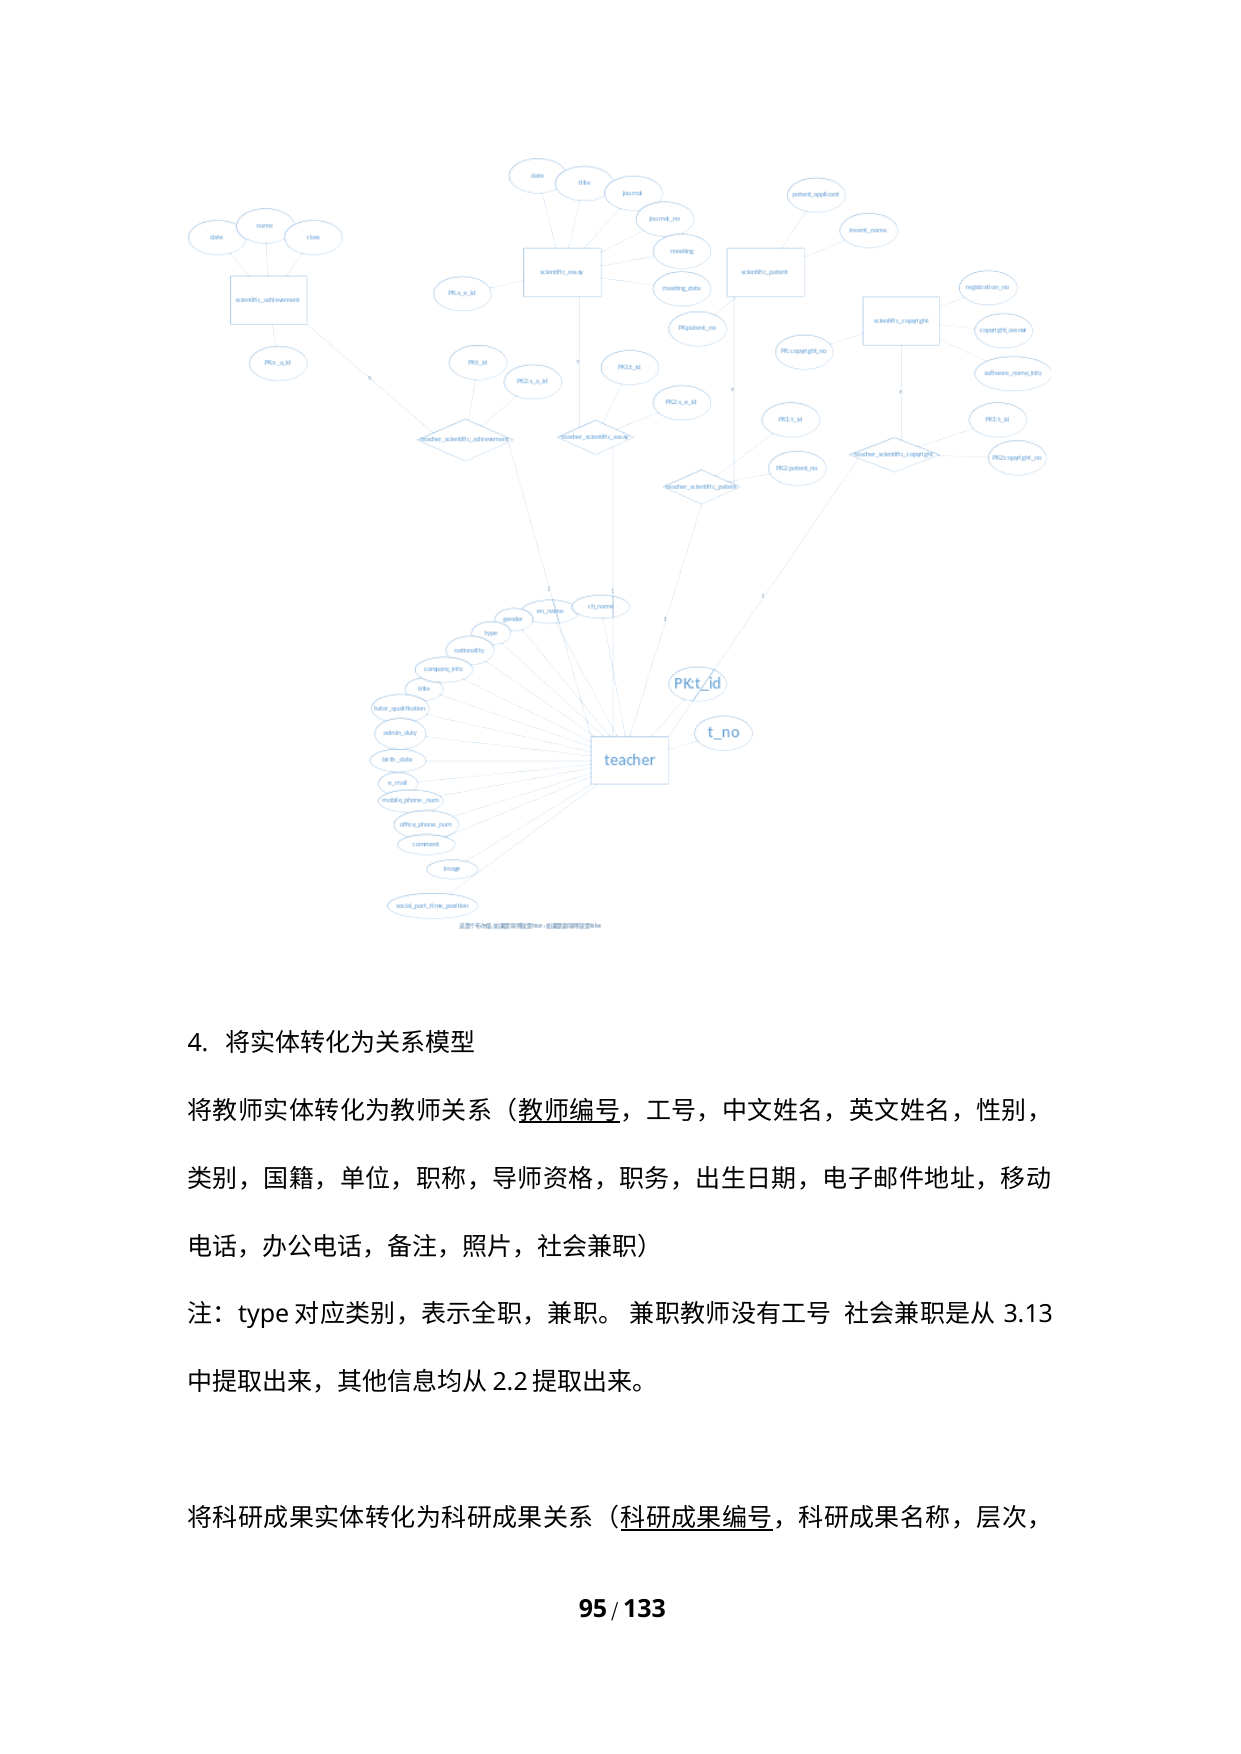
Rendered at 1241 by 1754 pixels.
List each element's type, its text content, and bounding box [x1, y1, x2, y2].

text 将教师实体转化为教师关系（教师编号，工号，中文姓名，英文姓名，性别，类别，国籍，单位，职称，导师资格，职务，出生日期，电子邮件地址，移动电话，办公电话，备注，照片，社会兼职） [187, 1074, 1053, 1278]
text 注：type对应类别，表示全职，兼职。 兼职教师没有工号 社会兼职是从3.13中提取出来，其他信息均从2.2提取出来。 [187, 1278, 1053, 1482]
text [187, 1482, 1053, 1550]
list 将实体转化为关系模型 [187, 1006, 1053, 1074]
